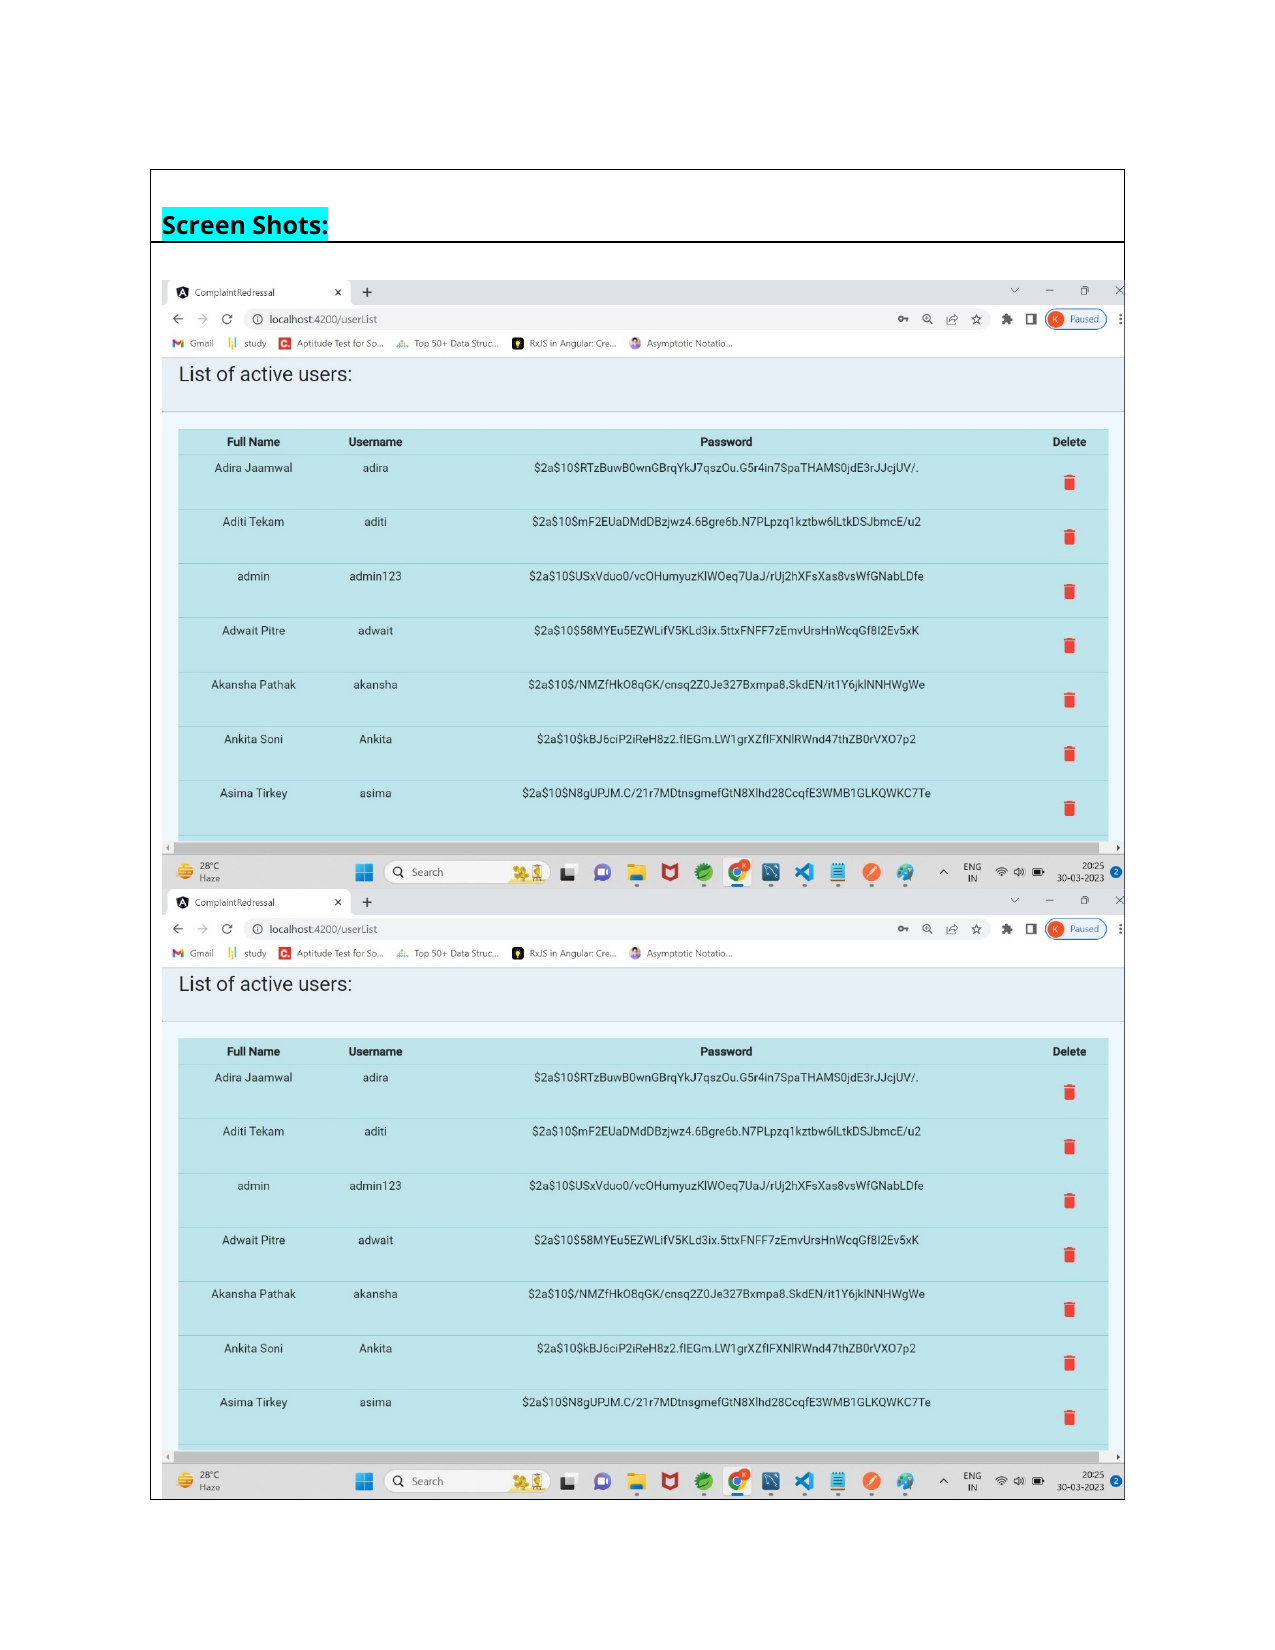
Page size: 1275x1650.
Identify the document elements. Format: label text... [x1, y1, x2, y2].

table_header Screen Shots: [151, 170, 1124, 241]
table_cell [151, 243, 1124, 1499]
picture [161, 280, 1125, 1499]
